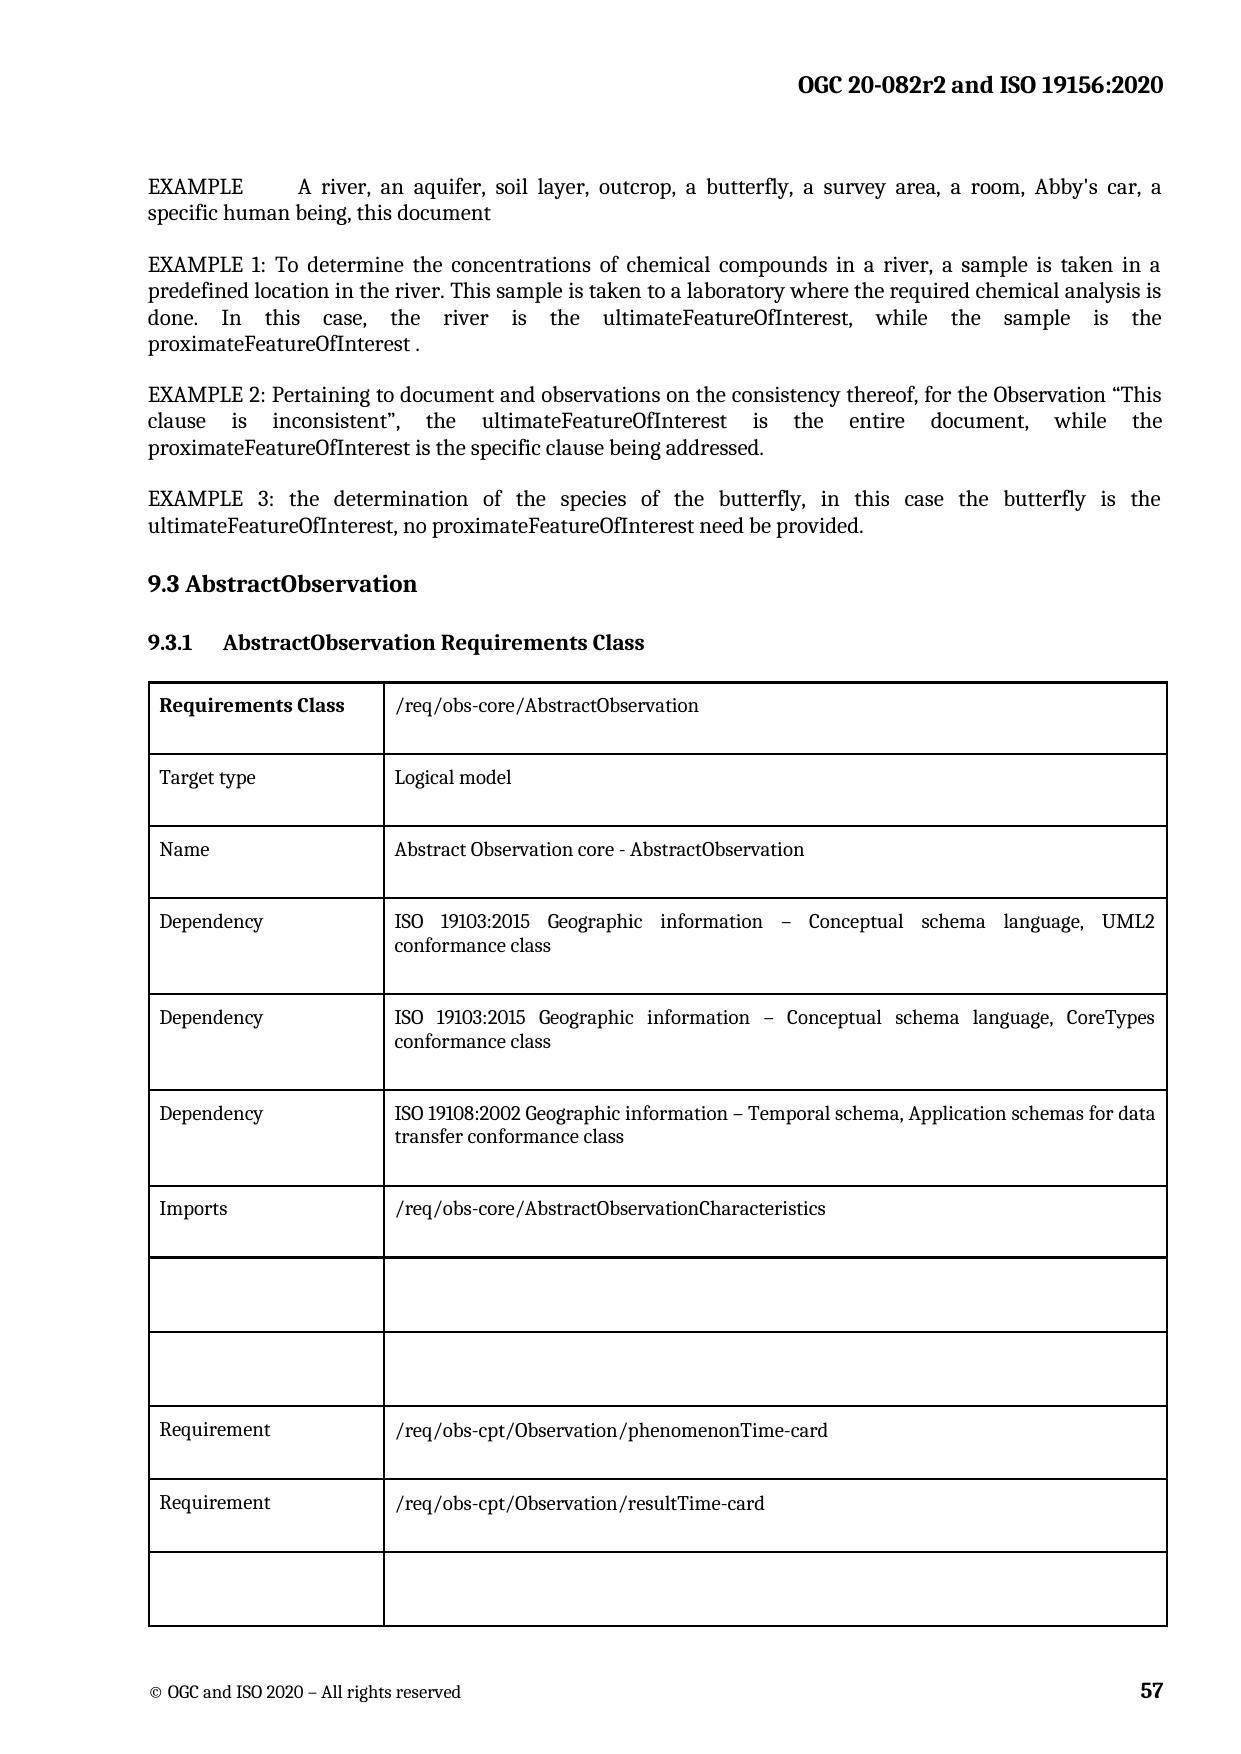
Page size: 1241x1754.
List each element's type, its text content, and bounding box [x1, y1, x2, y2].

table_cell /req/obs-core/AbstractObservationCharacteristics [385, 1187, 1166, 1256]
table_cell Abstract Observation core - AbstractObservation [385, 827, 1166, 897]
table_cell Requirement [150, 1407, 383, 1478]
table_cell ISO 19108:2002 Geographic information – Temporal schema, Application schemas for data transfer conformance class [385, 1091, 1166, 1184]
table_cell /req/obs-cpt/Observation/resultTime-card [385, 1480, 1166, 1551]
table_cell Dependency [150, 899, 383, 993]
subtitle AbstractObservation Requirements Class [148, 630, 1163, 656]
table_cell Dependency [150, 995, 383, 1089]
table_cell [150, 1259, 383, 1331]
text EXAMPLE 3: the determination of the species of the butterfly, in this case the butterfly is the ultimateFeatureOfInterest, no proximateFeatureOfInterest need be provided. [148, 486, 1163, 539]
text EXAMPLE 2: Pertaining to document and observations on the consistency thereof, for the Observation “This clause is inconsistent”, the ultimateFeatureOfInterest is the entire document, while the proximateFeatureOfInterest is the specific clause being addressed. [148, 382, 1163, 461]
table_cell [385, 1553, 1166, 1625]
table_cell [385, 1333, 1166, 1405]
table_cell /req/obs-cpt/Observation/phenomenonTime-card [385, 1407, 1166, 1478]
table_header Requirements Class [150, 684, 383, 753]
table_cell Imports [150, 1187, 383, 1256]
table_cell [150, 1333, 383, 1405]
table_cell Name [150, 827, 383, 897]
table_cell [385, 1259, 1166, 1331]
table_cell Requirement [150, 1480, 383, 1551]
table_cell [150, 1553, 383, 1625]
text EXAMPLE 1: To determine the concentrations of chemical compounds in a river, a sample is taken in a predefined location in the river. This sample is taken to a laboratory where the required chemical analysis is done. In this case, the river is the ultimateFeatureOfInterest, while the sample is the proximateFeatureOfInterest . [148, 252, 1163, 357]
table_cell Dependency [150, 1091, 383, 1184]
table_cell ISO 19103:2015 Geographic information – Conceptual schema language, UML2 conformance class [385, 899, 1166, 993]
table_cell Logical model [385, 755, 1166, 825]
table_cell Target type [150, 755, 383, 825]
table_cell ISO 19103:2015 Geographic information – Conceptual schema language, CoreTypes conformance class [385, 995, 1166, 1089]
subtitle AbstractObservation [148, 570, 1163, 599]
table_header /req/obs-core/AbstractObservation [385, 684, 1166, 753]
text EXAMPLE river, an aquifer, soil layer, outcrop, a butterfly, a survey area, a room, Abby's car, a specific human being, this document [148, 174, 1163, 227]
